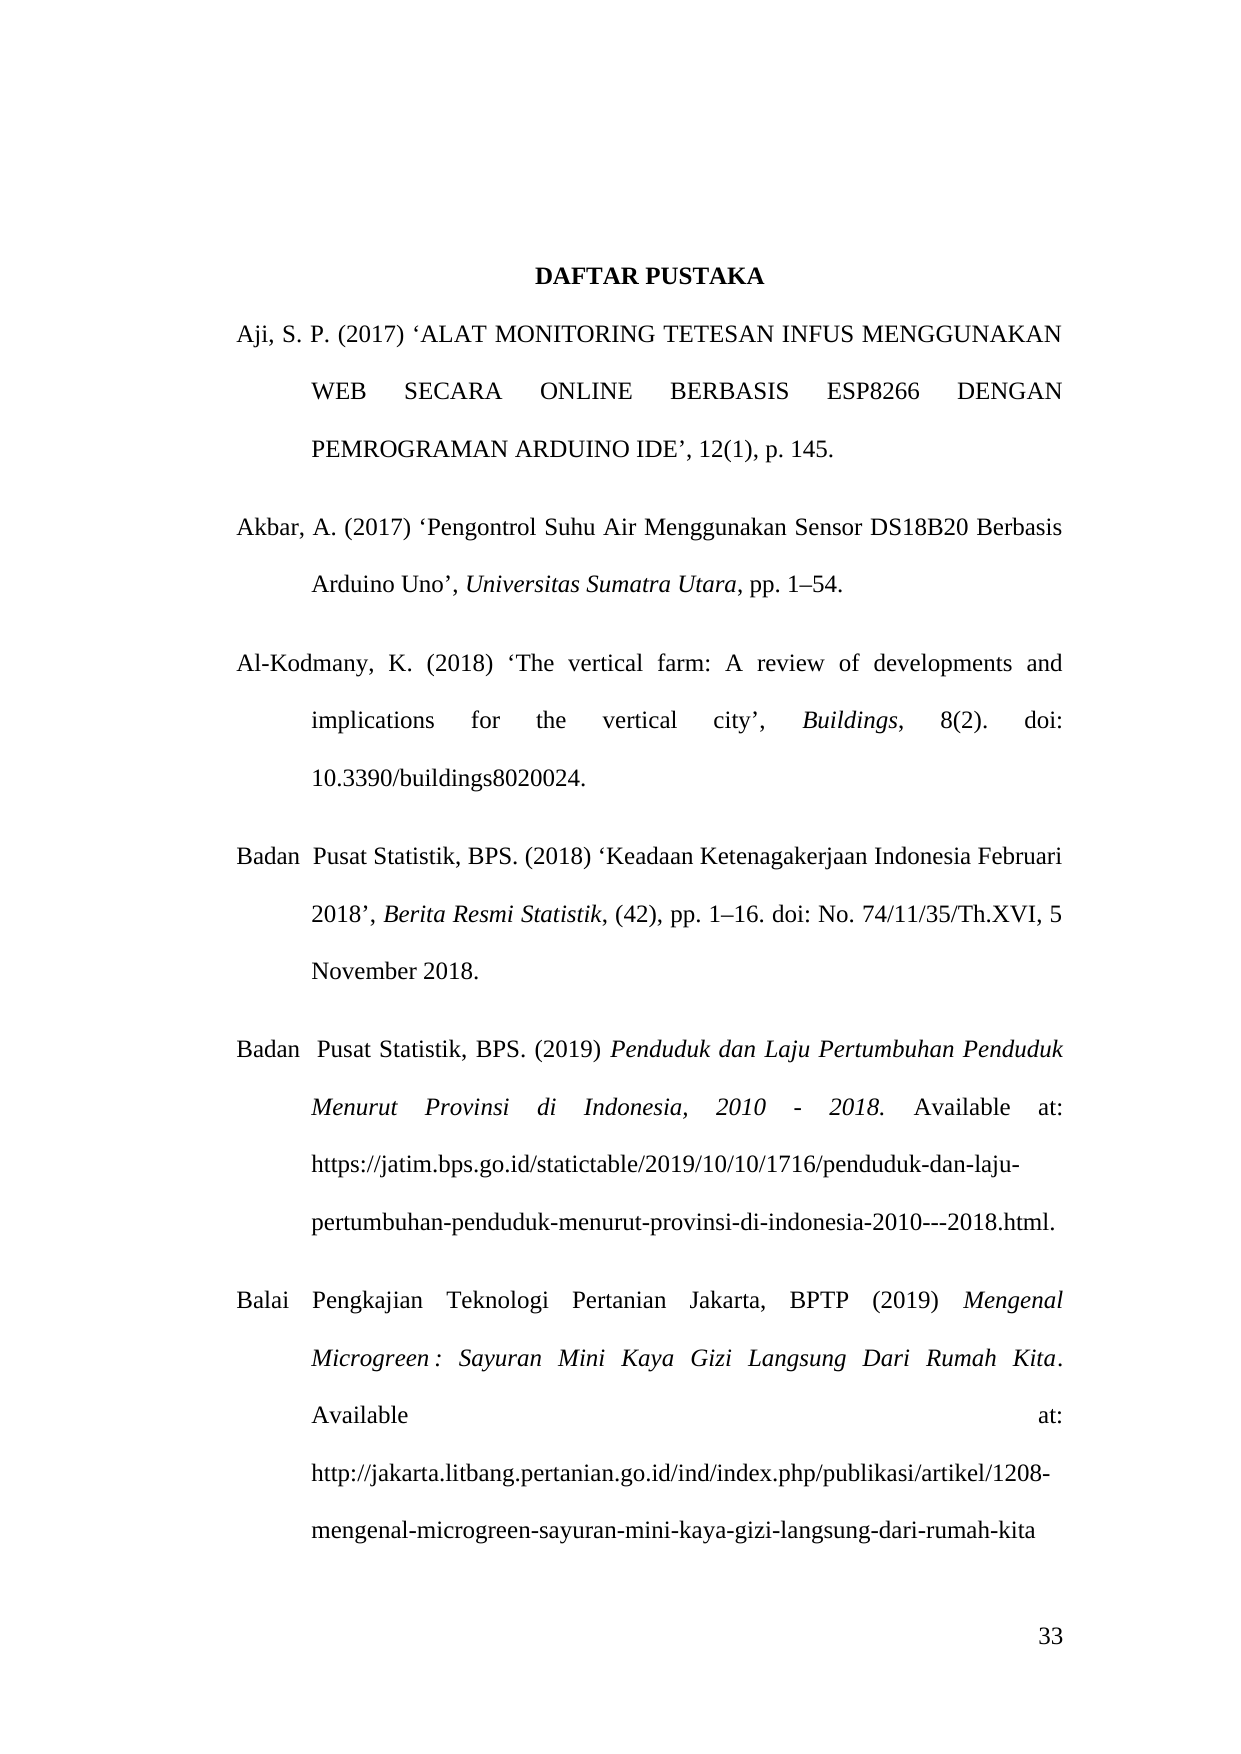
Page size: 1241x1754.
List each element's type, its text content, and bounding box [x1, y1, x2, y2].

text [236, 1285, 1063, 1544]
text Badan Pusat Statistik, BPS. (2018) ‘Keadaan Ketenagakerjaan Indonesia Februari 2018’, Berita Resmi Statistik, (42), pp. 1–16. doi: No. 74/11/35/Th.XVI, 5 November 2018. [236, 841, 1063, 985]
subtitle DAFTAR PUSTAKA [236, 261, 1063, 290]
text Al-Kodmany, K. (2018) ‘The vertical farm: A review of developments and implications for the vertical city’, Buildings, 8(2). doi: 10.3390/buildings8020024. [236, 648, 1063, 792]
text Akbar, A. (2017) ‘Pengontrol Suhu Air Menggunakan Sensor DS18B20 Berbasis Arduino Uno’, Universitas Sumatra Utara, pp. 1–54. [236, 512, 1063, 598]
text Aji, S. P. (2017) ‘ALAT MONITORING TETESAN INFUS MENGGUNAKAN WEB SECARA ONLINE BERBASIS ESP8266 DENGAN PEMROGRAMAN ARDUINO IDE’, 12(1), p. 145. [236, 319, 1063, 462]
text Badan Pusat Statistik, BPS. (2019) Penduduk dan Laju Pertumbuhan Penduduk Menurut Provinsi di Indonesia, 2010 - 2018. Available at: https://jatim.bps.go.id/statictable/2019/10/10/1716/penduduk-dan-laju-pertumbuhan-penduduk-menurut-provinsi-di-indonesia-2010---2018.html. [236, 1034, 1063, 1236]
